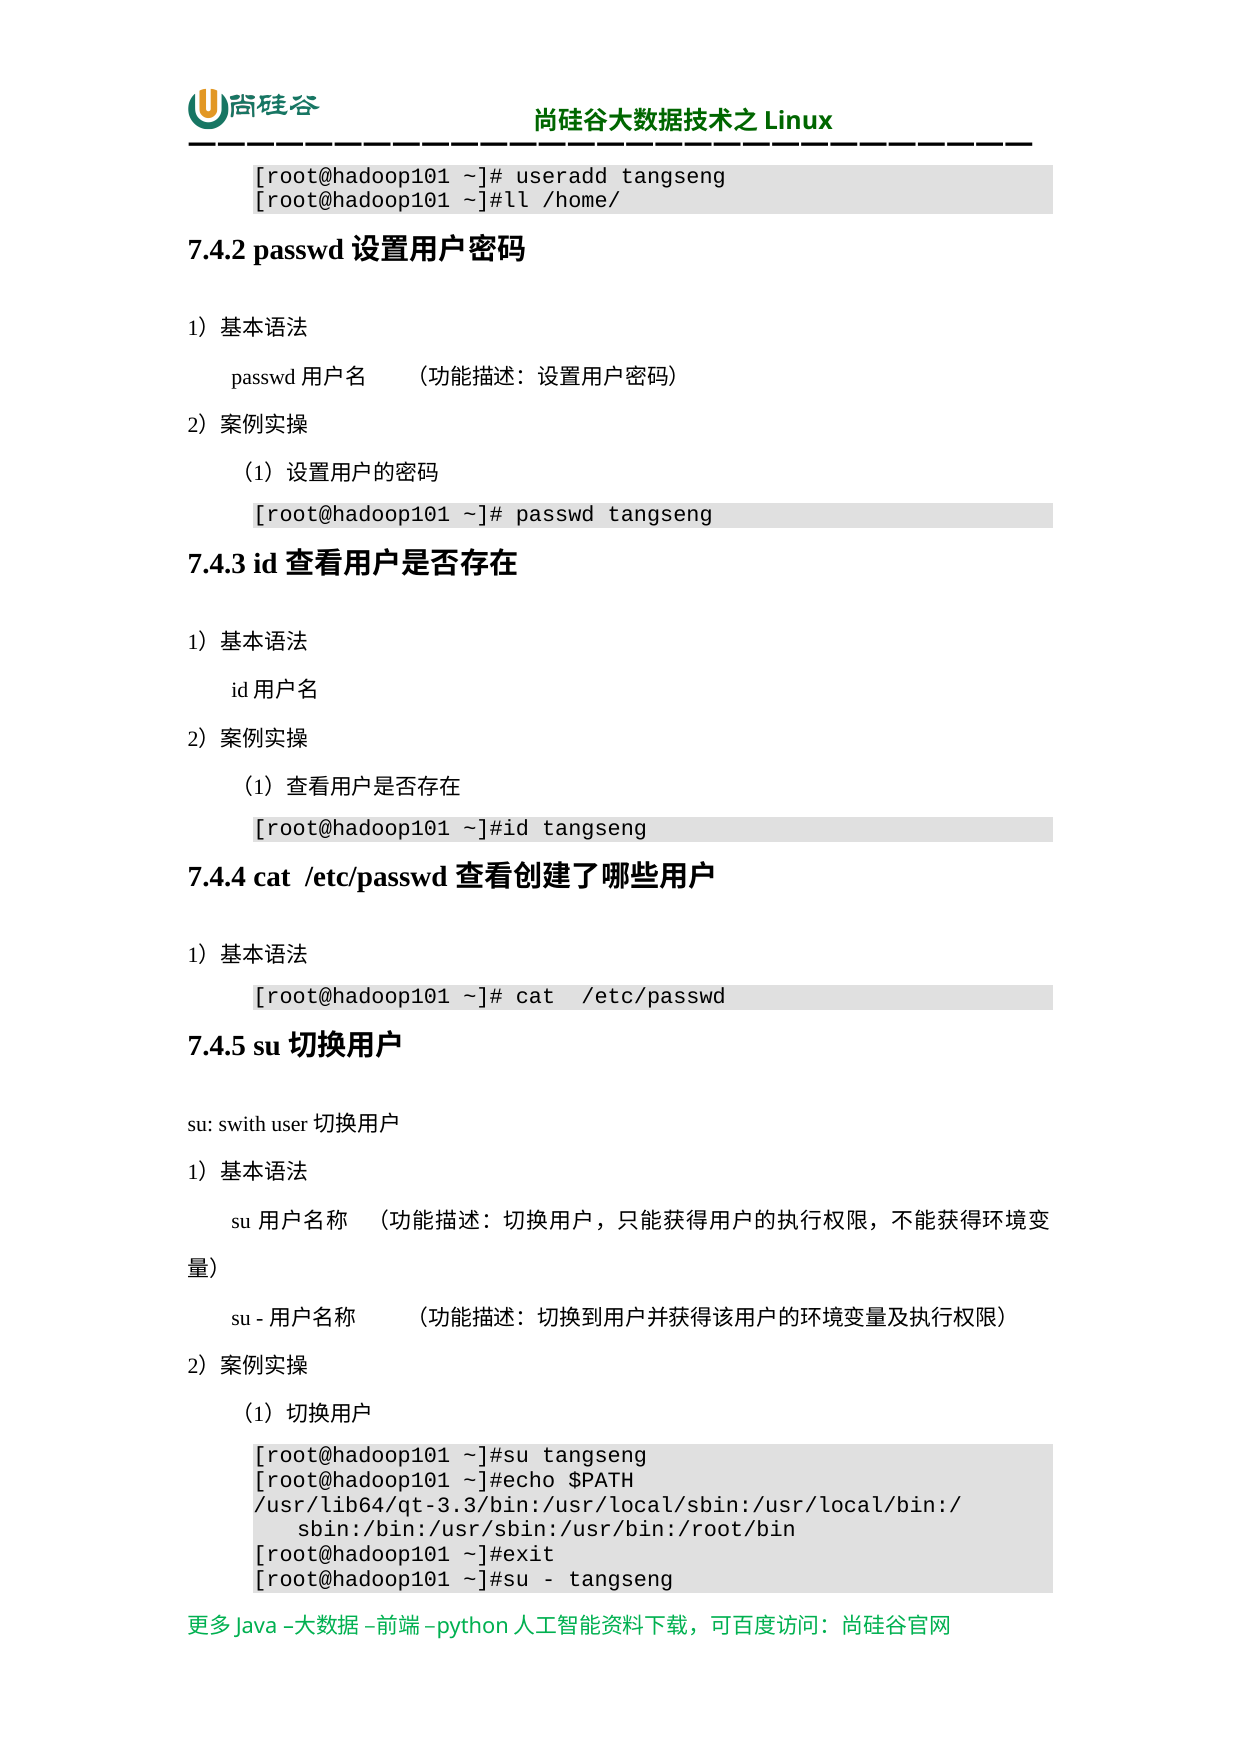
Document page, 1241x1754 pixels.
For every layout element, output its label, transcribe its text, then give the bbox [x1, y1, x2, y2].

text 2）案例实操 [187, 720, 1053, 753]
text [root@hadoop101 ~]#echo $PATH [253, 1469, 1053, 1494]
text [root@hadoop101 ~]#su - tangseng [253, 1568, 1053, 1593]
text [root@hadoop101 ~]#id tangseng [253, 817, 1053, 842]
text [root@hadoop101 ~]#su tangseng [253, 1444, 1053, 1469]
text 1）基本语法 [187, 623, 1053, 656]
text 2）案例实操 [187, 1348, 1053, 1380]
text （1）切换用户 [187, 1396, 1053, 1428]
subtitle 7.4.4 cat /etc/passwd 查看创建了哪些用户 [187, 842, 1053, 907]
subtitle 7.4.2 passwd 设置用户密码 [187, 214, 1053, 279]
text [root@hadoop101 ~]#exit [253, 1543, 1053, 1568]
text [root@hadoop101 ~]# cat /etc/passwd [253, 985, 1053, 1010]
text 1）基本语法 [187, 1154, 1053, 1186]
text 1）基本语法 [187, 937, 1053, 969]
subtitle 7.4.3 id 查看用户是否存在 [187, 528, 1053, 593]
text /usr/lib64/qt-3.3/bin:/usr/local/sbin:/usr/local/bin:/sbin:/bin:/usr/sbin:/usr/bin:/root/bin [253, 1494, 1053, 1543]
text su 用户名称 （功能描述：切换用户，只能获得用户的执行权限，不能获得环境变量） [187, 1202, 1053, 1283]
text su: swith user 切换用户 [187, 1106, 1053, 1138]
picture [187, 88, 321, 130]
text [root@hadoop101 ~]# useradd tangseng [253, 165, 1053, 190]
text （1）查看用户是否存在 [187, 768, 1053, 801]
text 1）基本语法 [187, 310, 1053, 342]
text [root@hadoop101 ~]# passwd tangseng [253, 503, 1053, 528]
text id 用户名 [187, 672, 1053, 704]
subtitle 7.4.5 su 切换用户 [187, 1010, 1053, 1075]
text 2）案例实操 [187, 407, 1053, 439]
text su - 用户名称 （功能描述：切换到用户并获得该用户的环境变量及执行权限） [187, 1299, 1053, 1332]
text [root@hadoop101 ~]#ll /home/ [253, 190, 1053, 214]
text passwd 用户名 （功能描述：设置用户密码） [187, 358, 1053, 391]
text （1）设置用户的密码 [187, 455, 1053, 487]
